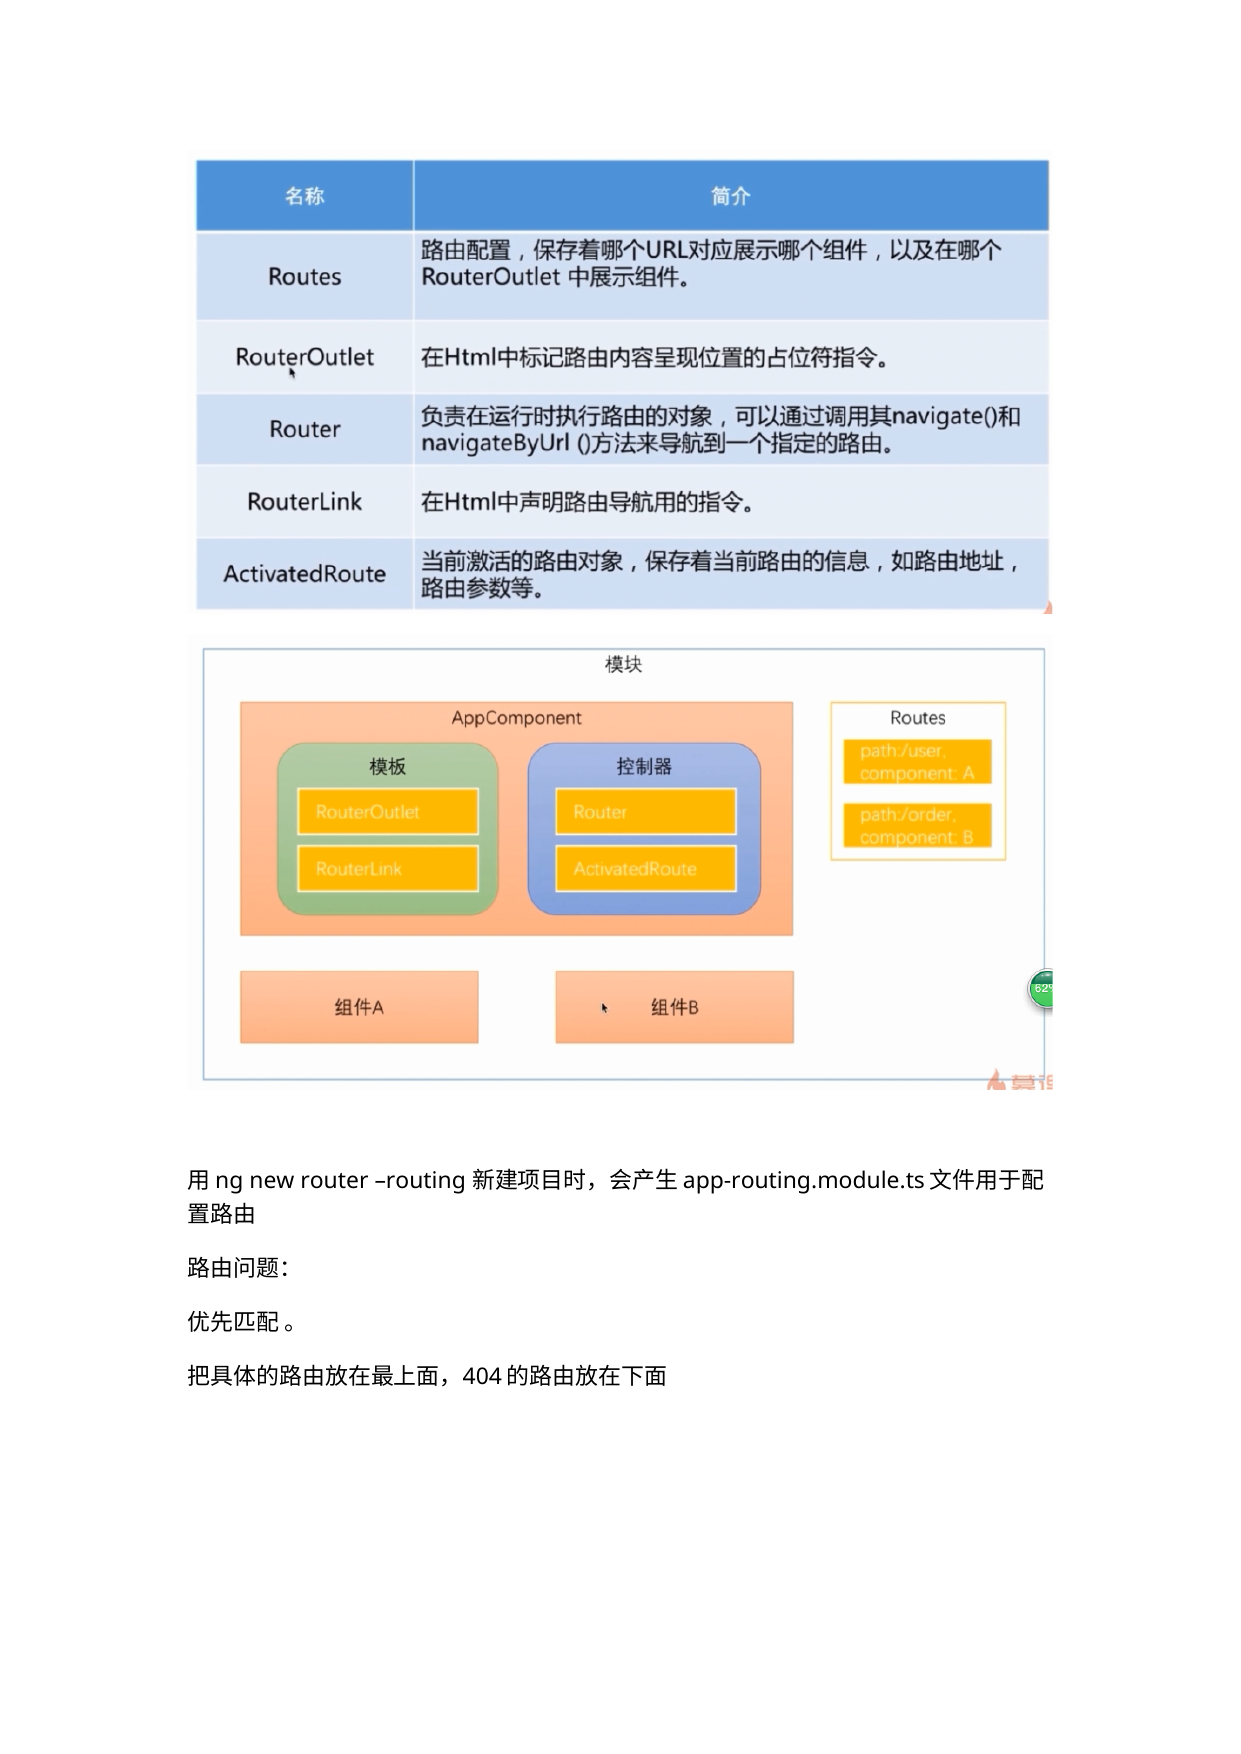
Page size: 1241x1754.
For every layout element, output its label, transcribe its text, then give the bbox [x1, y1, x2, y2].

text 路由问题： [187, 1249, 1053, 1283]
picture [187, 150, 1053, 614]
text 用ng new router –routing 新建项目时，会产生app-routing.module.ts文件用于配置路由 [187, 1162, 1053, 1229]
picture [187, 634, 1053, 1090]
text 把具体的路由放在最上面，404的路由放在下面 [187, 1358, 1053, 1391]
text 优先匹配 。 [187, 1304, 1053, 1337]
